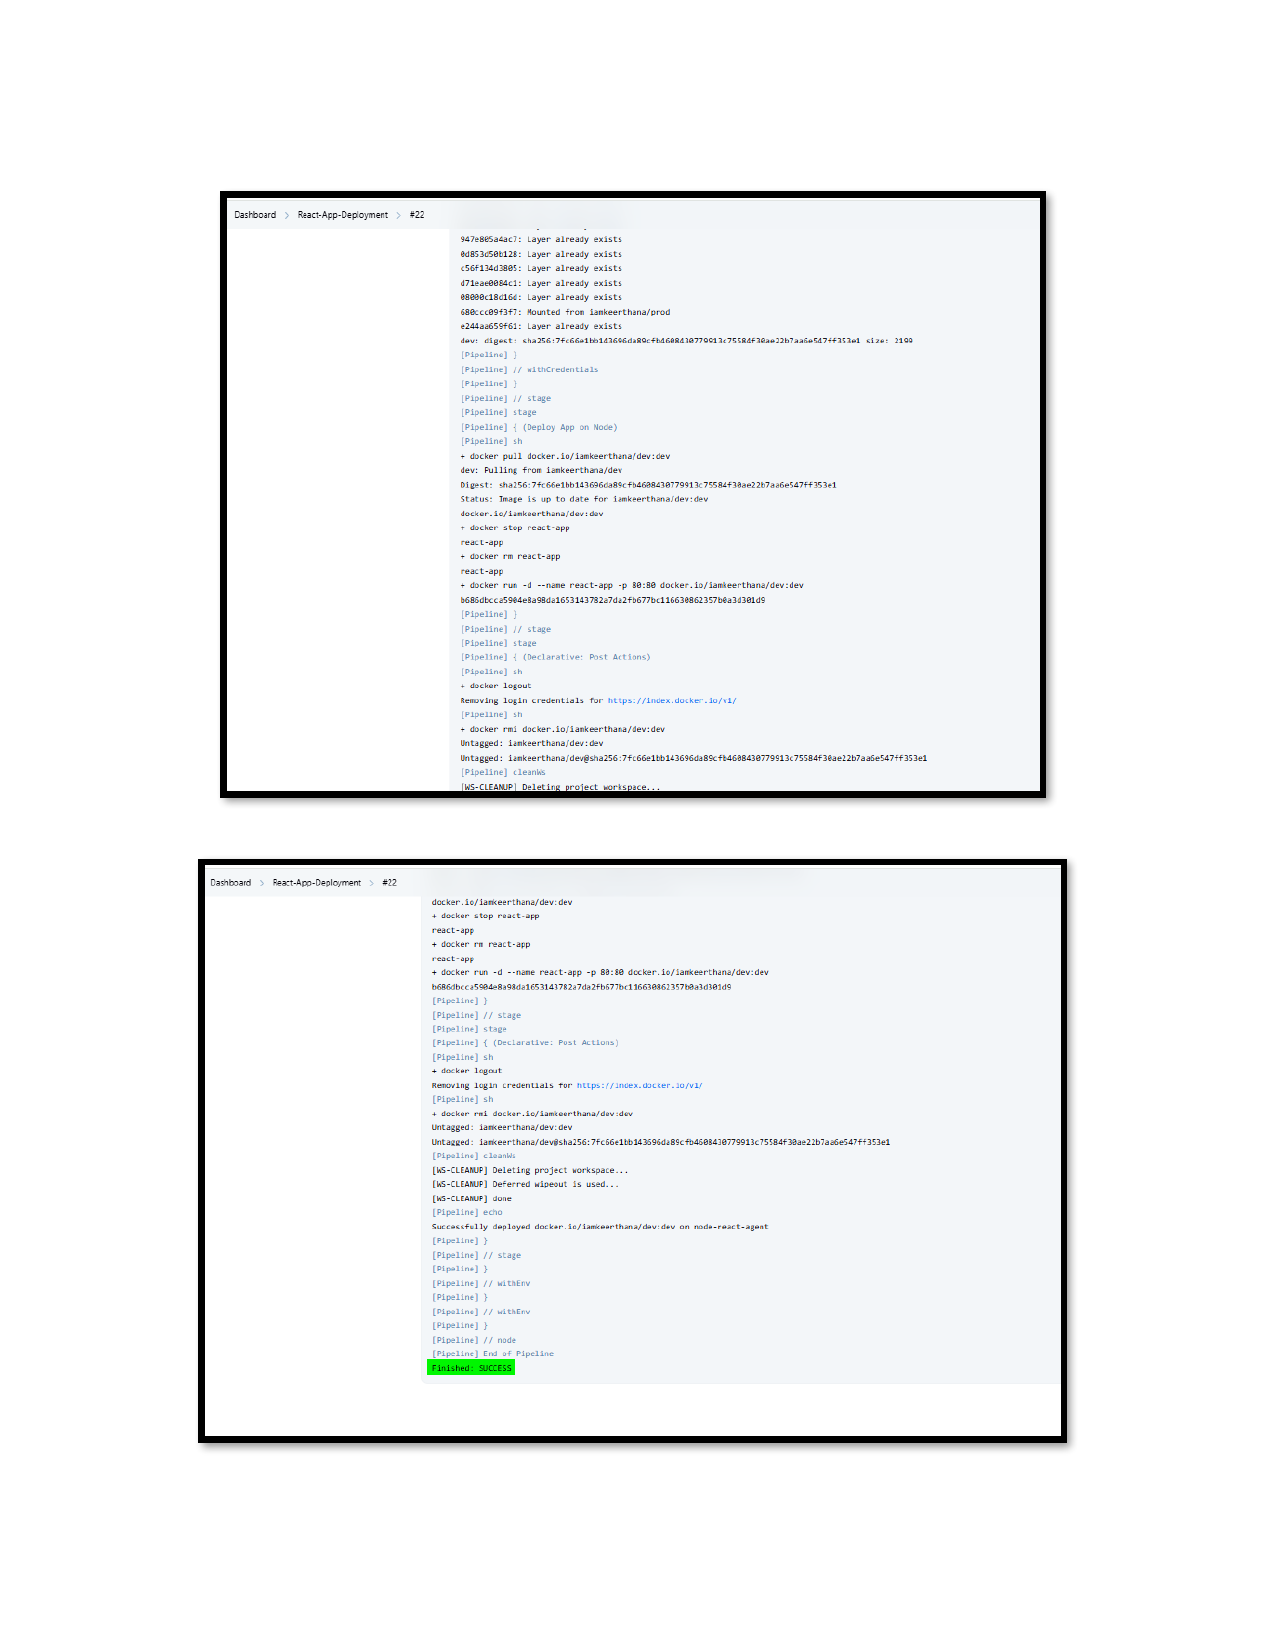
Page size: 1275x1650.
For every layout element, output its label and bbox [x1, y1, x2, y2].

picture [205, 865, 1061, 1436]
picture [227, 198, 1040, 791]
